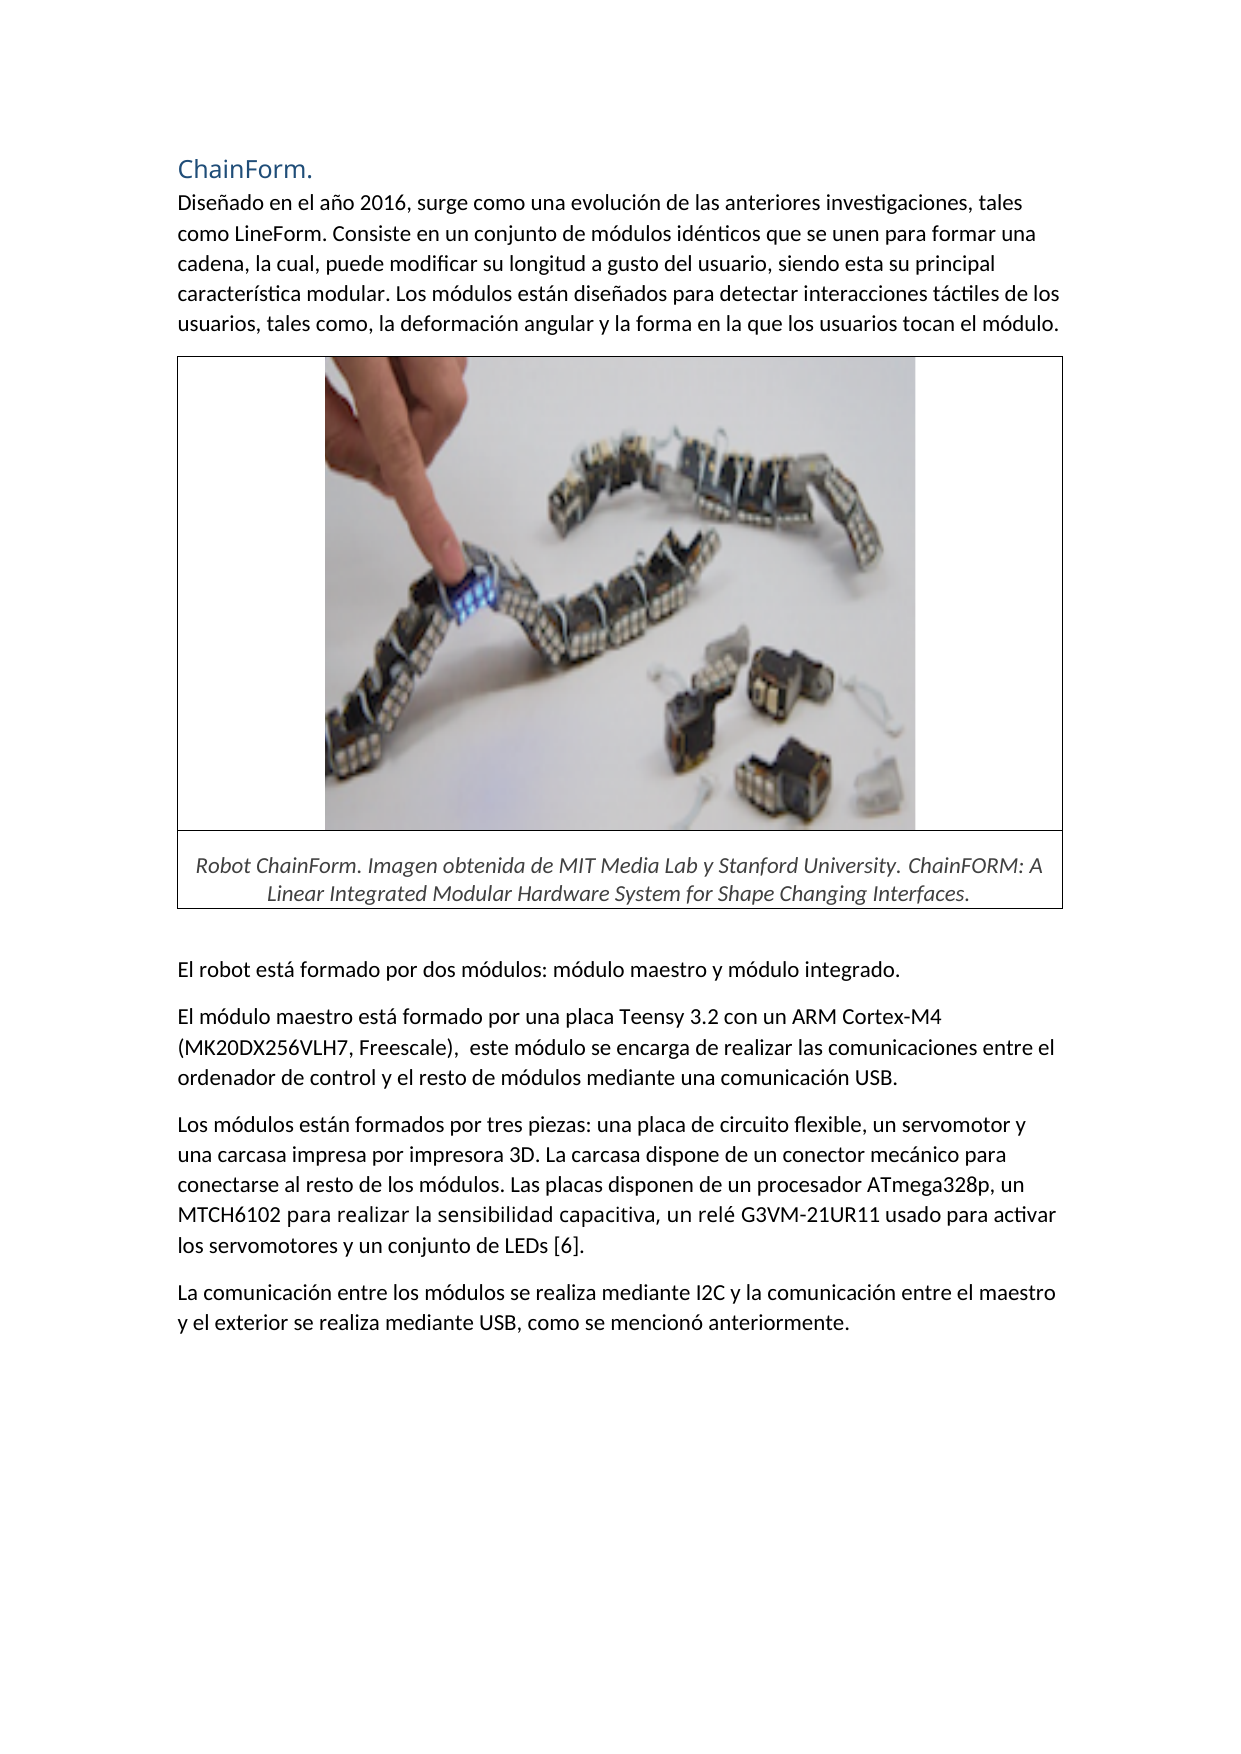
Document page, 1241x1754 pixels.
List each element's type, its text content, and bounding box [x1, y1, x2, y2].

table_header [916, 357, 1062, 830]
table_cell Robot ChainForm. Imagen obtenida de MIT Media Lab y Stanford University. ChainFORM: A Linear Integrated Modular Hardware System for Shape Changing Interfaces. [178, 831, 1062, 908]
text La comunicación entre los módulos se realiza mediante I2C y la comunicación entre el maestro y el exterior se realiza mediante USB, como se mencionó anteriormente. [177, 1278, 1063, 1336]
text Diseñado en el año 2016, surge como una evolución de las anteriores investigaciones, tales como LineForm. Consiste en un conjunto de módulos idénticos que se unen para formar una cadena, la cual, puede modificar su longitud a gusto del usuario, siendo esta su principal característica modular. Los módulos están diseñados para detectar interacciones táctiles de los usuarios, tales como, la deformación angular y la forma en la que los usuarios tocan el módulo. [177, 188, 1063, 337]
text El módulo maestro está formado por una placa Teensy 3.2 con un ARM Cortex-M4 (MK20DX256VLH7, Freescale), este módulo se encarga de realizar las comunicaciones entre el ordenador de control y el resto de módulos mediante una comunicación USB. [177, 1002, 1063, 1091]
text Los módulos están formados por tres piezas: una placa de circuito flexible, un servomotor y una carcasa impresa por impresora 3D. La carcasa dispone de un conector mecánico para conectarse al resto de los módulos. Las placas disponen de un procesador ATmega328p, un MTCH6102 para realizar la sensibilidad capacitiva, un relé G3VM-21UR11 usado para activar los servomotores y un conjunto de LEDs [6]. [177, 1110, 1063, 1259]
subtitle ChainForm. [177, 152, 1063, 186]
table_header [178, 357, 325, 830]
picture [325, 357, 916, 830]
text El robot está formado por dos módulos: módulo maestro y módulo integrado. [177, 956, 1063, 983]
